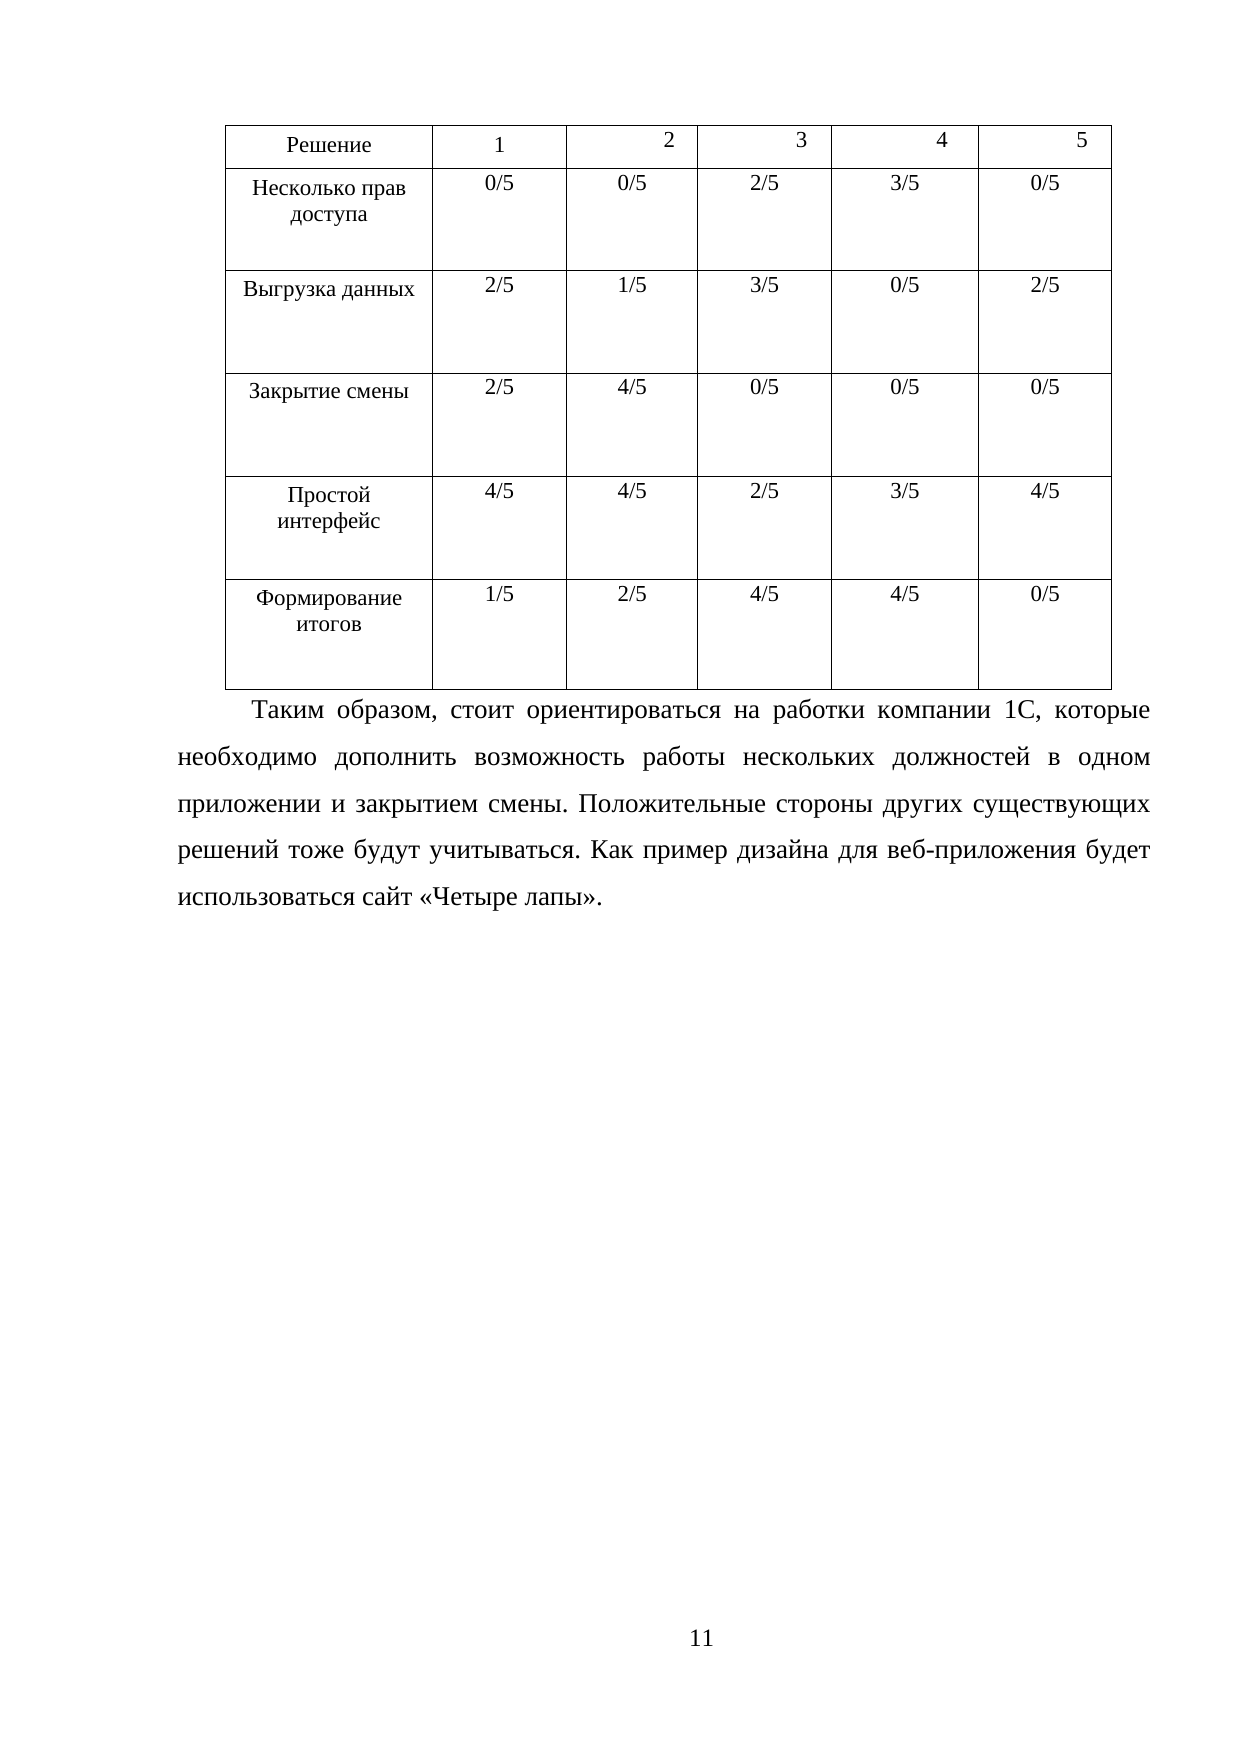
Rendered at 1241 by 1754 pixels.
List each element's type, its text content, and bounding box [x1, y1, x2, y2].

table_cell 2/5 [433, 271, 566, 372]
table_cell Несколько прав доступа [226, 169, 432, 270]
table_cell 2/5 [567, 580, 697, 688]
table_header 1 [433, 126, 566, 168]
table_cell 0/5 [433, 169, 566, 270]
table_cell 1/5 [433, 580, 566, 688]
table_cell 4/5 [433, 477, 566, 579]
table_cell 0/5 [832, 374, 978, 476]
table_cell 2/5 [979, 271, 1111, 372]
table_cell 2/5 [698, 477, 831, 579]
table_cell Простой интерфейс [226, 477, 432, 579]
table_cell Формирование итогов [226, 580, 432, 688]
table_cell Выгрузка данных [226, 271, 432, 372]
table_cell 3/5 [832, 169, 978, 270]
table_cell 3/5 [832, 477, 978, 579]
table_cell 0/5 [979, 580, 1111, 688]
table_cell 0/5 [979, 169, 1111, 270]
table_cell 4/5 [698, 580, 831, 688]
table_cell 1/5 [567, 271, 697, 372]
table_cell 0/5 [832, 271, 978, 372]
table_cell 0/5 [979, 374, 1111, 476]
table_cell Закрытие смены [226, 374, 432, 476]
table_cell 4/5 [979, 477, 1111, 579]
table_cell 3/5 [698, 271, 831, 372]
table_cell 2/5 [698, 169, 831, 270]
text Таким образом, стоит ориентироваться на работки компании 1С, которые необходимо дополнить возможность работы нескольких должностей в одном приложении и закрытием смены. Положительные стороны других существующих решений тоже будут учитываться. Как пример дизайна для веб-приложения будет использоваться сайт «Четыре лапы». [177, 165, 1152, 911]
table_cell 4/5 [567, 477, 697, 579]
table_header 4 [832, 126, 978, 168]
table_header 3 [698, 126, 831, 168]
table_cell 0/5 [698, 374, 831, 476]
table_header 2 [567, 126, 697, 168]
table_cell 4/5 [832, 580, 978, 688]
table_cell 4/5 [567, 374, 697, 476]
table_cell 0/5 [567, 169, 697, 270]
table_header 5 [979, 126, 1111, 168]
table_header Решение [226, 126, 432, 168]
table_cell 2/5 [433, 374, 566, 476]
